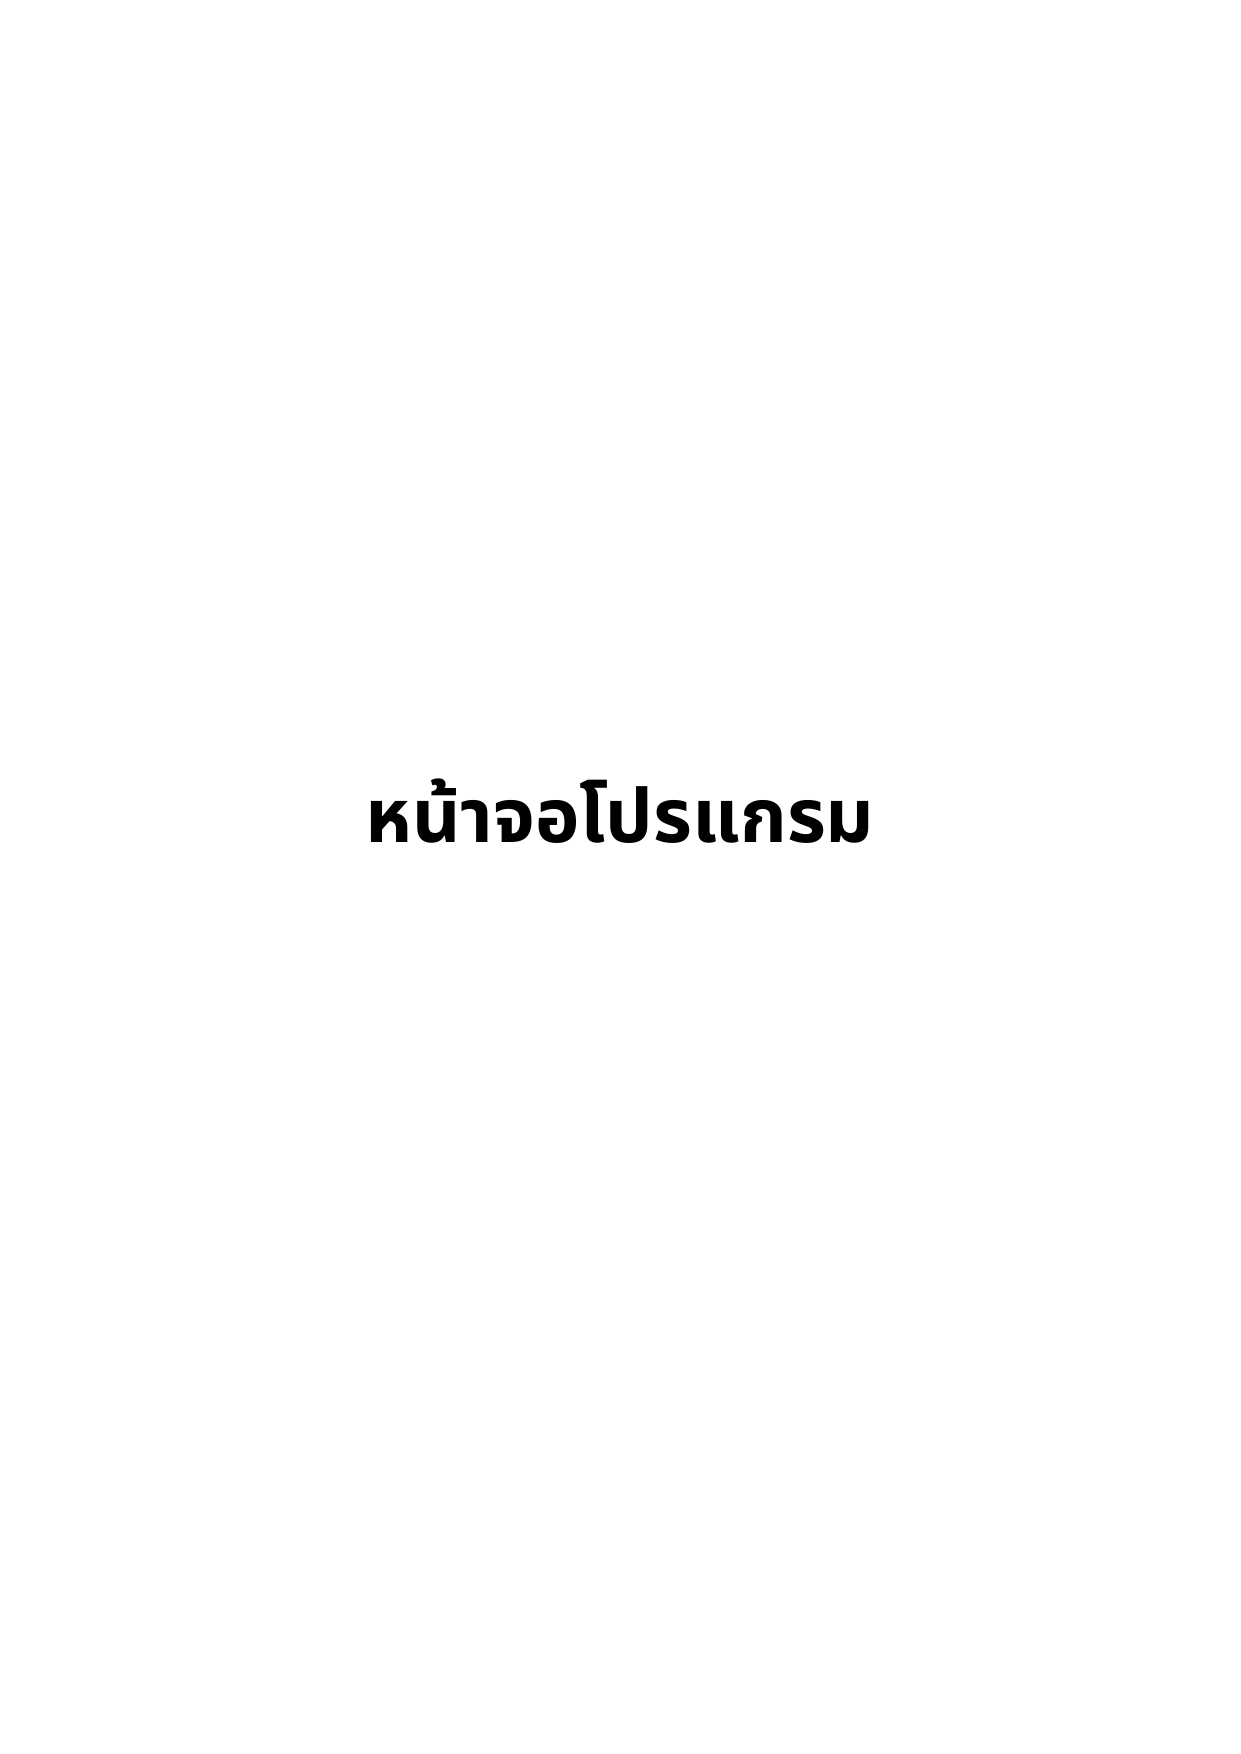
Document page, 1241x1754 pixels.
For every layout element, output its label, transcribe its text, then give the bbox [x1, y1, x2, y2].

text หน้าจอโปรแกรม [150, 763, 1090, 876]
